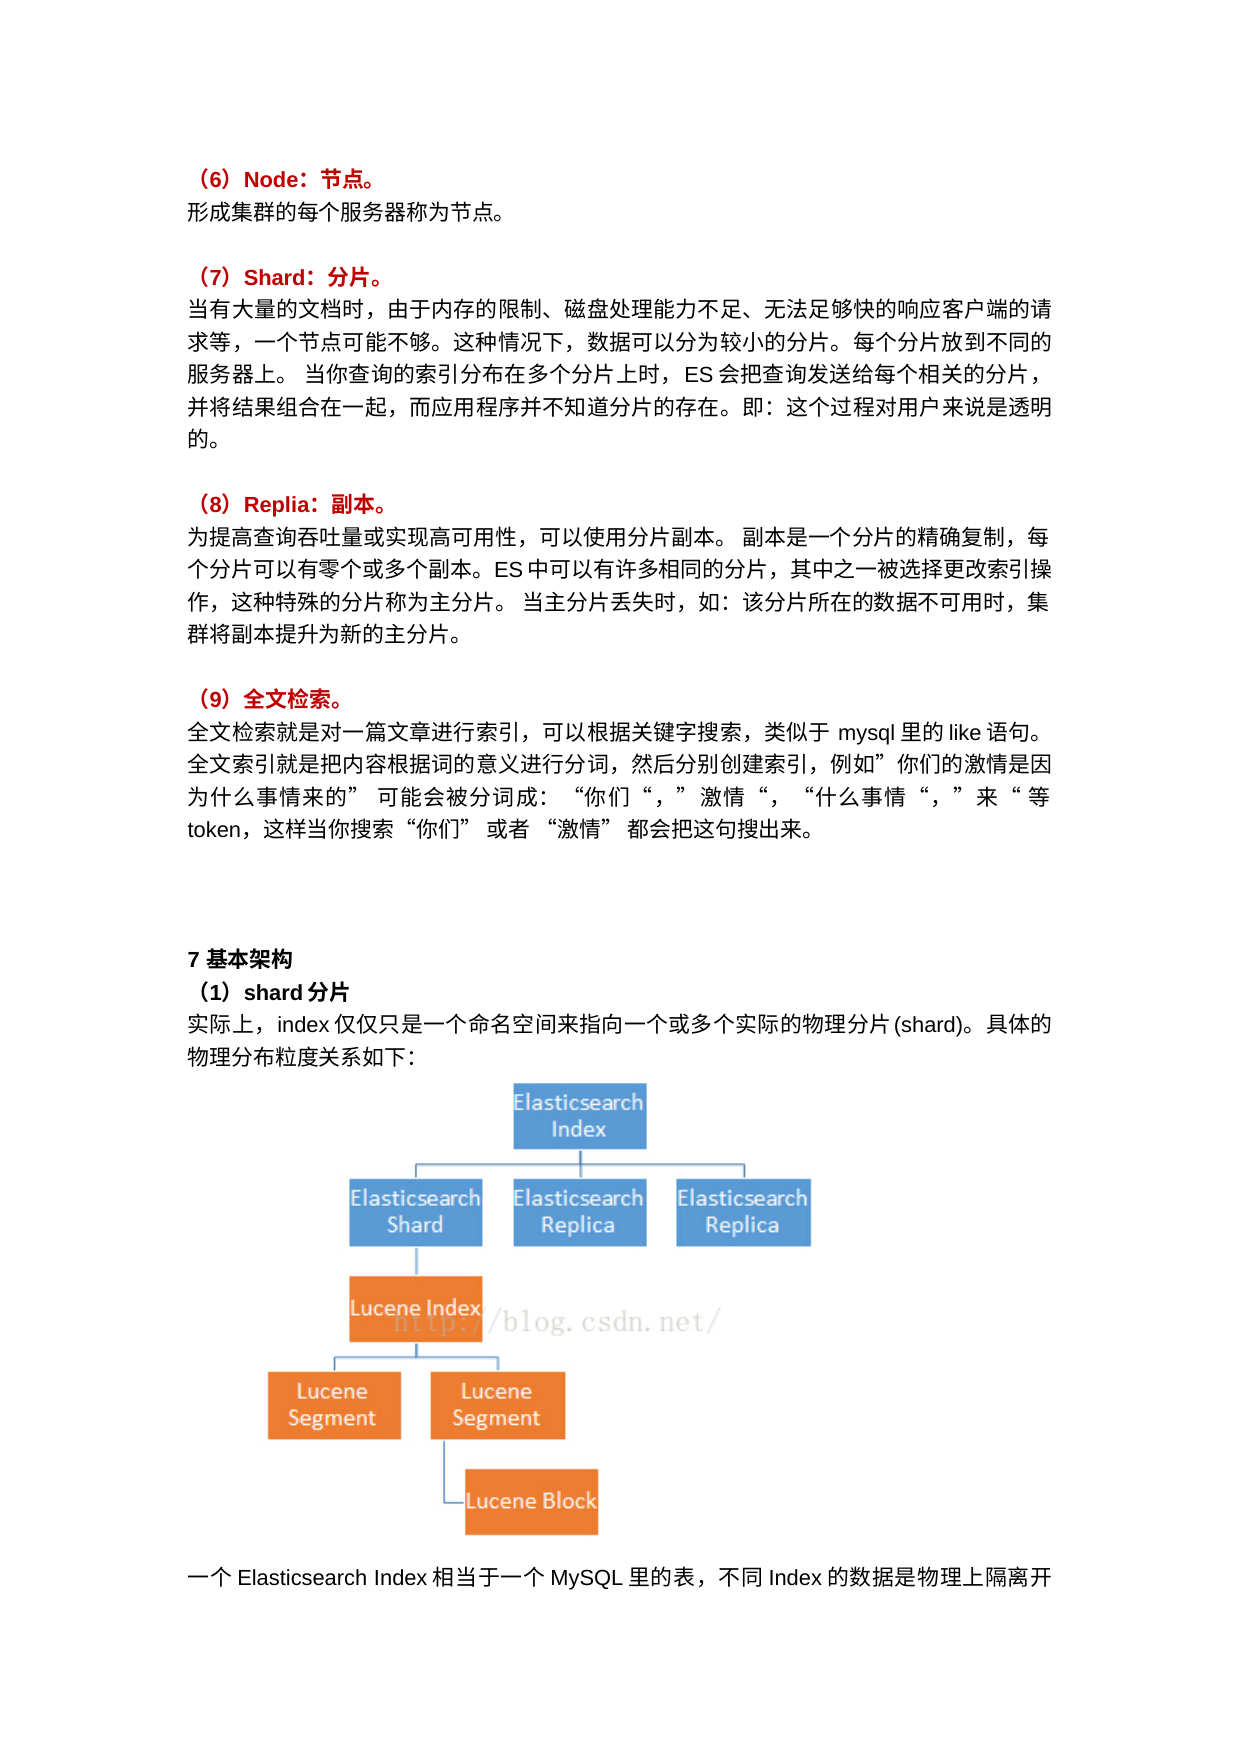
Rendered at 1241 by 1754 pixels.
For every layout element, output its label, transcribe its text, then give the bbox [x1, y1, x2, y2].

list 实际上，index仅仅只是一个命名空间来指向一个或多个实际的物理分片(shard)。具体的物理分布粒度关系如下： [187, 1007, 1053, 1072]
list 为提高查询吞吐量或实现高可用性，可以使用分片副本。 副本是一个分片的精确复制，每个分片可以有零个或多个副本。ES中可以有许多相同的分片，其中之一被选择更改索引操作，这种特殊的分片称为主分片。 当主分片丢失时，如：该分片所在的数据不可用时，集群将副本提升为新的主分片。 [187, 519, 1053, 649]
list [187, 1559, 1053, 1592]
list 7 基本架构 [187, 942, 1053, 974]
list （6）Node：节点。 [187, 162, 1053, 194]
list （9）全文检索。 [187, 682, 1053, 714]
list （7）Shard：分片。 [187, 259, 1053, 292]
list 当有大量的文档时，由于内存的限制、磁盘处理能力不足、无法足够快的响应客户端的请求等，一个节点可能不够。这种情况下，数据可以分为较小的分片。每个分片放到不同的服务器上。 当你查询的索引分布在多个分片上时，ES会把查询发送给每个相关的分片，并将结果组合在一起，而应用程序并不知道分片的存在。即：这个过程对用户来说是透明的。 [187, 292, 1053, 454]
list （8）Replia：副本。 [187, 487, 1053, 519]
list 形成集群的每个服务器称为节点。 [187, 194, 1053, 227]
list 全文检索就是对一篇文章进行索引，可以根据关键字搜索，类似于mysql里的like语句。 全文索引就是把内容根据词的意义进行分词，然后分别创建索引，例如”你们的激情是因为什么事情来的” 可能会被分词成：“你们“，”激情“，“什么事情“，”来“ 等token，这样当你搜索“你们” 或者 “激情” 都会把这句搜出来。 [187, 714, 1053, 844]
list （1）shard分片 [187, 974, 1053, 1007]
picture [187, 1072, 902, 1540]
